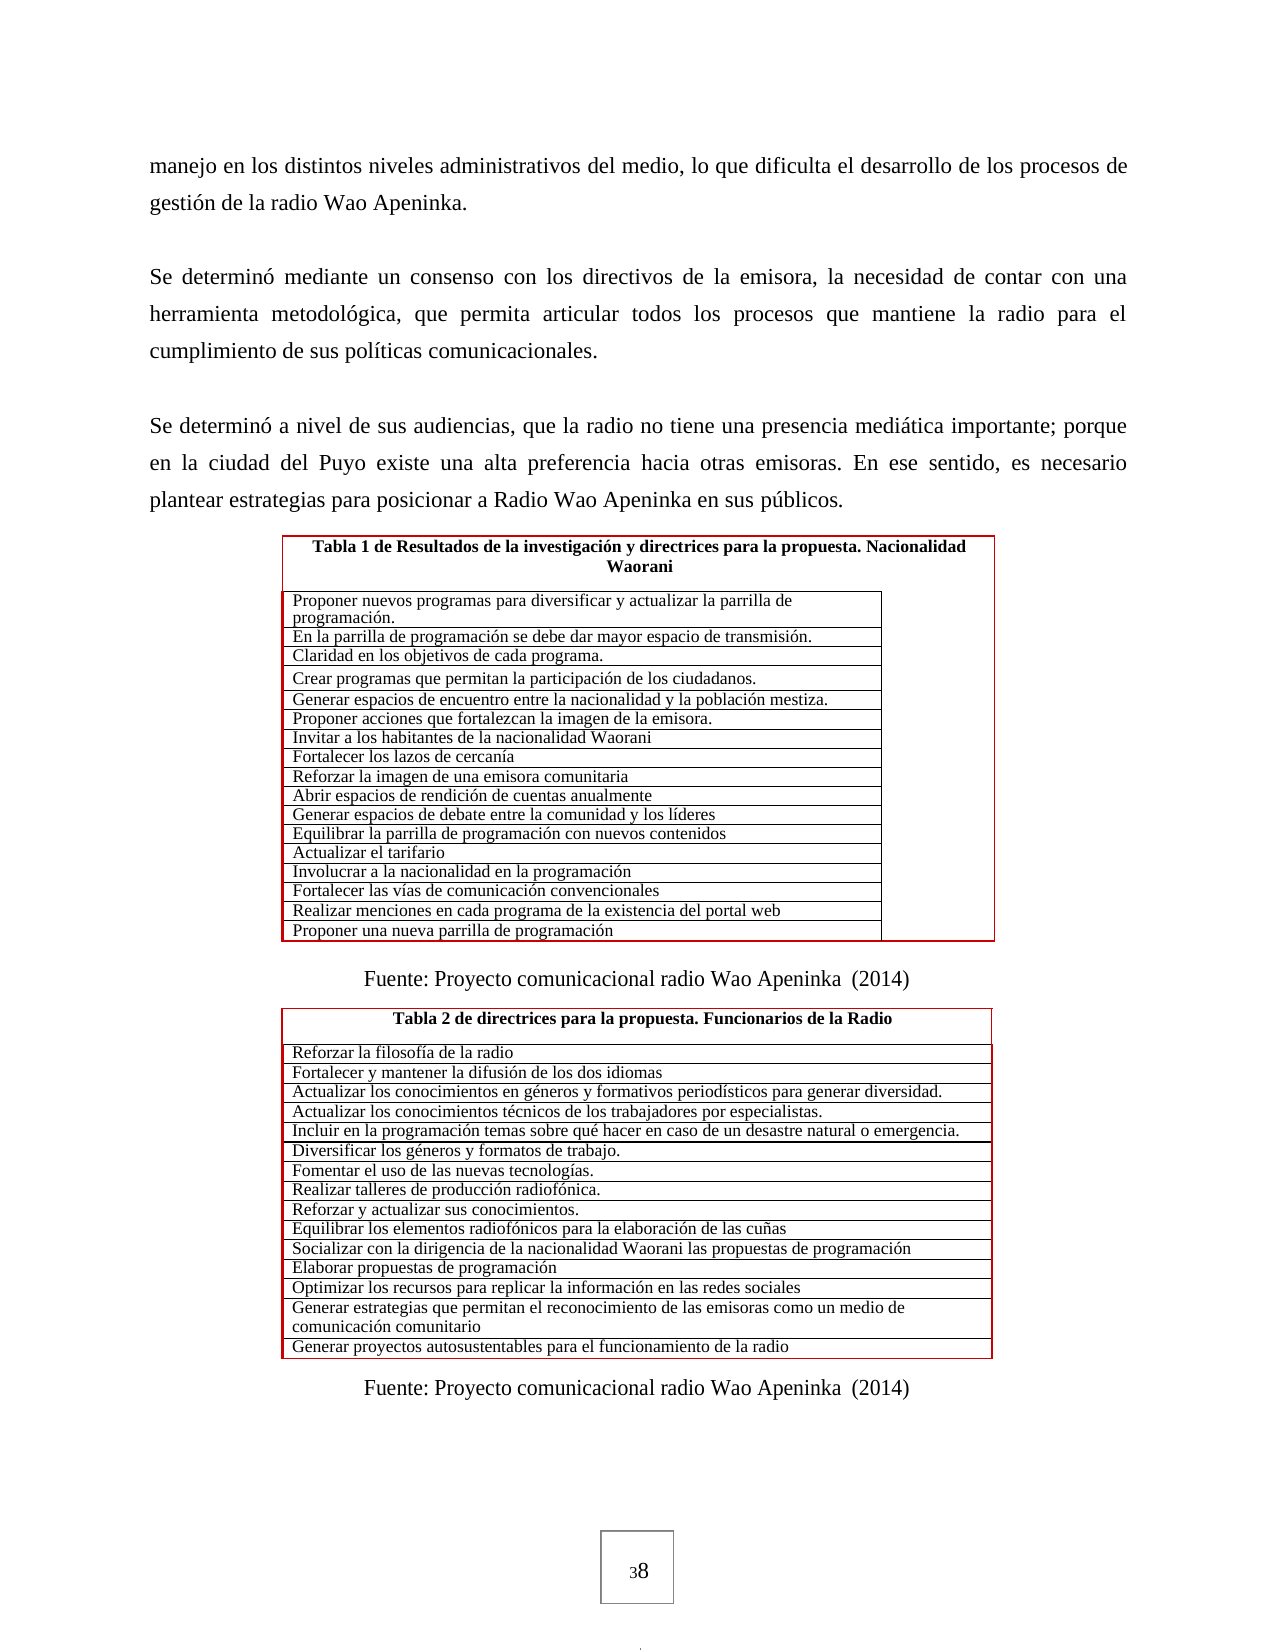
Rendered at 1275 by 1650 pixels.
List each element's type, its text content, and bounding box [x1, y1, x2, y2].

table_cell Generar espacios de encuentro entre la nacionalidad y la población mestiza. [284, 691, 881, 709]
table_cell Fomentar el uso de las nuevas tecnologías. [284, 1162, 991, 1181]
table_cell Fortalecer los lazos de cercanía [284, 749, 881, 767]
table_cell Generar proyectos autosustentables para el funcionamiento de la radio [284, 1339, 991, 1357]
table_cell Proponer nuevos programas para diversificar y actualizar la parrilla de programación. [284, 592, 881, 627]
table_cell Reforzar la imagen de una emisora comunitaria [284, 768, 881, 786]
table_cell Fortalecer y mantener la difusión de los dos idiomas [284, 1064, 991, 1083]
table_cell Actualizar los conocimientos técnicos de los trabajadores por especialistas. [284, 1103, 991, 1122]
table_cell Incluir en la programación temas sobre qué hacer en caso de un desastre natural o emergencia. [284, 1123, 991, 1141]
table_cell Socializar con la dirigencia de la nacionalidad Waorani las propuestas de programación [284, 1240, 991, 1259]
table_cell Fortalecer las vías de comunicación convencionales [284, 883, 881, 901]
table_cell Abrir espacios de rendición de cuentas anualmente [284, 787, 881, 805]
table_header Tabla 2 de directrices para la propuesta. Funcionarios de la Radio [283, 1009, 991, 1043]
picture [600, 1530, 674, 1604]
table_cell Actualizar los conocimientos en géneros y formativos periodísticos para generar diversidad. [284, 1084, 991, 1102]
text Se determinó mediante un consenso con los directivos de la emisora, la necesidad de contar con una herramienta metodológica, que permita articular todos los procesos que mantiene la radio para el cumplimiento de sus políticas comunicacionales. [149, 263, 1128, 364]
table_cell Reforzar la filosofía de la radio [284, 1045, 991, 1063]
table_cell Diversificar los géneros y formatos de trabajo. [284, 1143, 991, 1161]
text Fuente: Proyecto comunicacional radio Wao Apeninka (2014) [364, 1374, 1275, 1400]
table_cell En la parrilla de programación se debe dar mayor espacio de transmisión. [284, 628, 881, 646]
table_cell Equilibrar los elementos radiofónicos para la elaboración de las cuñas [284, 1221, 991, 1239]
table_cell Invitar a los habitantes de la nacionalidad Waorani [284, 730, 881, 748]
table_cell Equilibrar la parrilla de programación con nuevos contenidos [284, 825, 881, 843]
table_cell Involucrar a la nacionalidad en la programación [284, 864, 881, 882]
table_cell [882, 591, 994, 940]
table_cell Generar espacios de debate entre la comunidad y los líderes [284, 806, 881, 824]
text manejo en los distintos niveles administrativos del medio, lo que dificulta el desarrollo de los procesos de gestión de la radio Wao Apeninka. [149, 152, 1128, 215]
table_cell Realizar talleres de producción radiofónica. [284, 1182, 991, 1200]
table_cell Claridad en los objetivos de cada programa. [284, 647, 881, 665]
table_cell Crear programas que permitan la participación de los ciudadanos. [284, 666, 881, 690]
table_cell Actualizar el tarifario [284, 844, 881, 862]
table_cell Realizar menciones en cada programa de la existencia del portal web [284, 902, 881, 920]
text Fuente: Proyecto comunicacional radio Wao Apeninka (2014) [364, 965, 1275, 992]
table_cell Proponer una nueva parrilla de programación [284, 921, 881, 940]
table_cell Reforzar y actualizar sus conocimientos. [284, 1201, 991, 1220]
table_cell Optimizar los recursos para replicar la información en las redes sociales [284, 1279, 991, 1298]
table_cell Proponer acciones que fortalezcan la imagen de la emisora. [284, 710, 881, 728]
text Se determinó a nivel de sus audiencias, que la radio no tiene una presencia mediática importante; porque en la ciudad del Puyo existe una alta preferencia hacia otras emisoras. En ese sentido, es necesario plantear estrategias para posicionar a Radio Wao Apeninka en sus públicos. [149, 412, 1127, 512]
table_cell Generar estrategias que permitan el reconocimiento de las emisoras como un medio de comunicación comunitario [284, 1299, 991, 1337]
table_header Tabla 1 de Resultados de la investigación y directrices para la propuesta. Nacionalidad Waorani [283, 537, 994, 591]
table_cell Elaborar propuestas de programación [284, 1260, 991, 1278]
